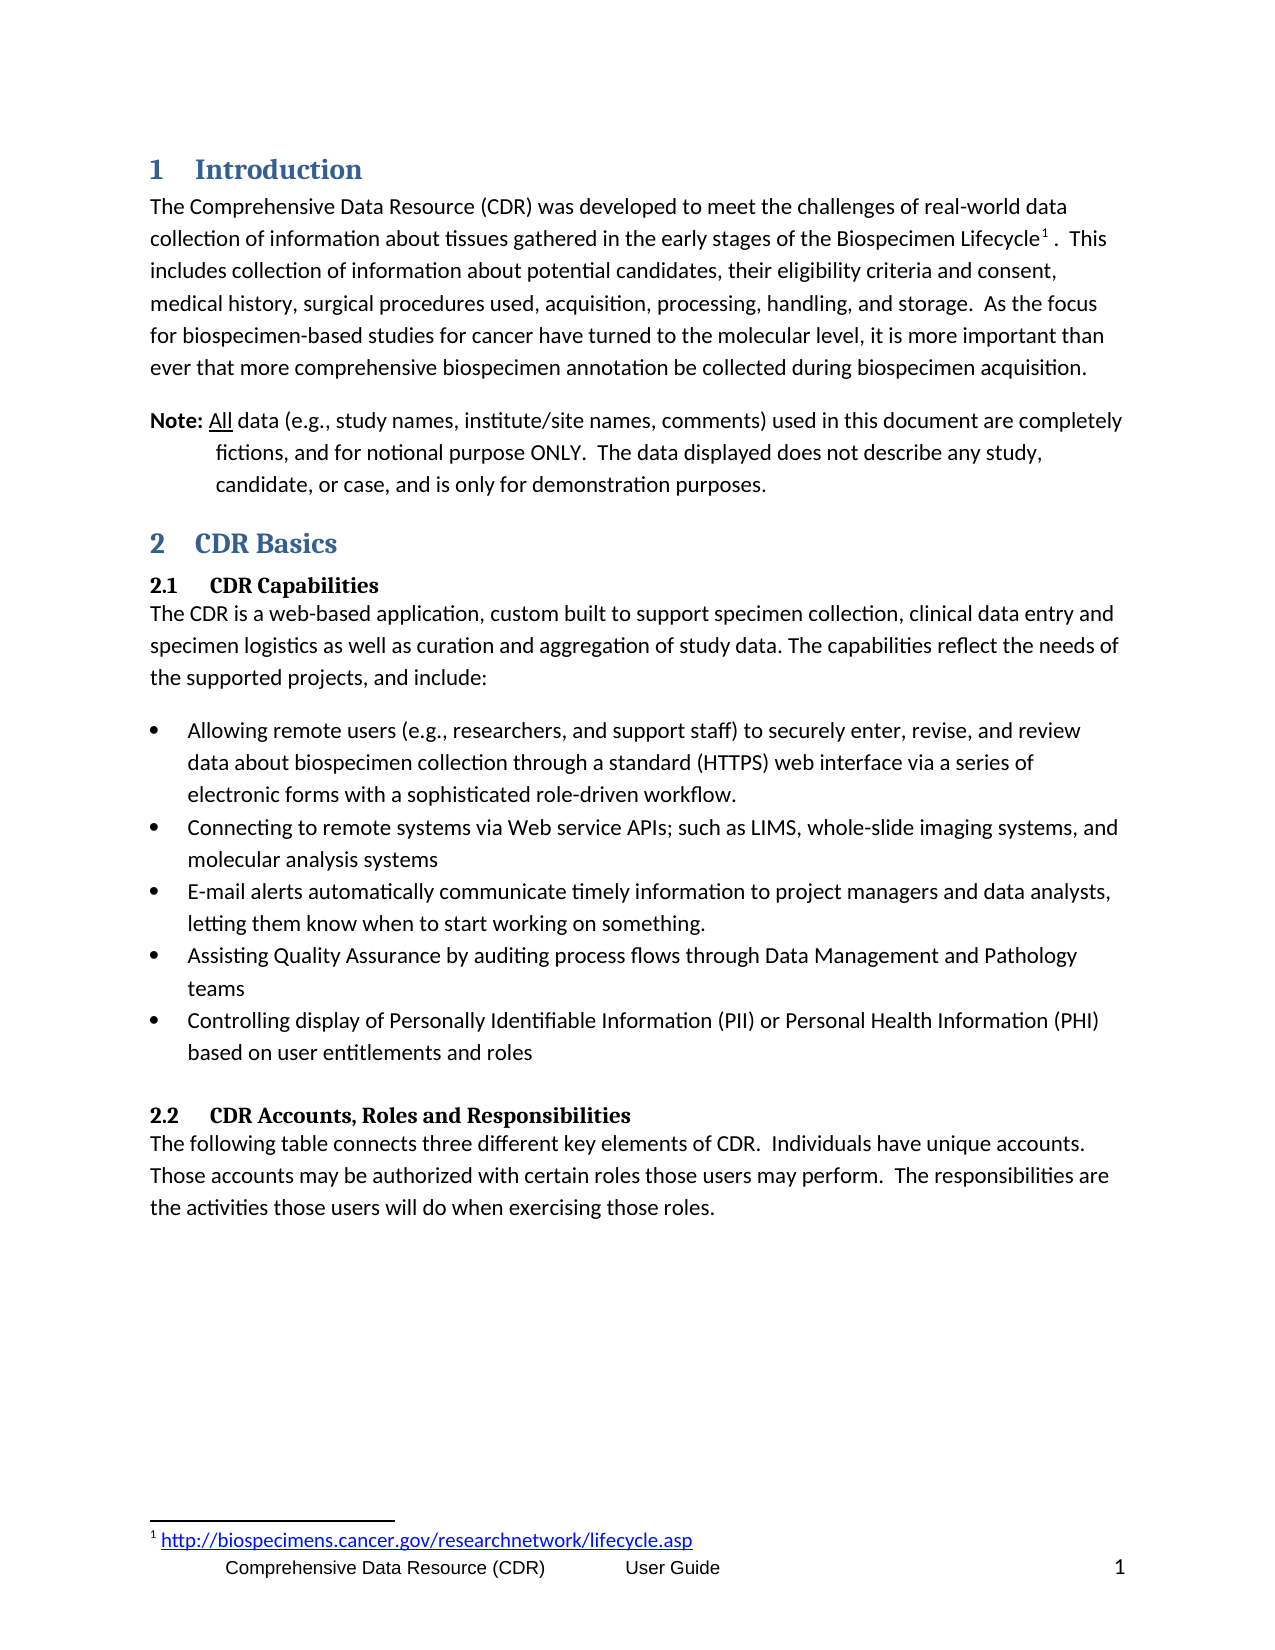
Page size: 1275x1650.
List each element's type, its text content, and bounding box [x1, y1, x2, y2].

subtitle CDR Capabilities [150, 572, 1125, 599]
text Note: All data (e.g., study names, institute/site names, comments) used in this document are completely fictions, and for notional purpose ONLY. The data displayed does not describe any study, candidate, or case, and is only for demonstration purposes. [150, 406, 1125, 498]
text The following table connects three different key elements of CDR. Individuals have unique accounts. Those accounts may be authorized with certain roles those users may perform. The responsibilities are the activities those users will do when exercising those roles. [150, 1129, 1125, 1221]
list E-mail alerts automatically communicate timely information to project managers and data analysts, letting them know when to start working on something. [150, 877, 1125, 937]
subtitle Introduction [150, 153, 1125, 187]
text The CDR is a web-based application, custom built to support specimen collection, clinical data entry and specimen logistics as well as curation and aggregation of study data. The capabilities reflect the needs of the supported projects, and include: [150, 599, 1125, 691]
list Connecting to remote systems via Web service APIs; such as LIMS, whole-slide imaging systems, and molecular analysis systems [150, 813, 1125, 873]
list Controlling display of Personally Identifiable Information (PII) or Personal Health Information (PHI) based on user entitlements and roles [150, 1006, 1125, 1066]
list Allowing remote users (e.g., researchers, and support staff) to securely enter, revise, and review data about biospecimen collection through a standard (HTTPS) web interface via a series of electronic forms with a sophisticated role-driven workflow. [150, 716, 1125, 808]
text The Comprehensive Data Resource (CDR) was developed to meet the challenges of real-world data collection of information about tissues gathered in the early stages of the Biospecimen Lifecycle . This includes collection of information about potential candidates, their eligibility criteria and consent, medical history, surgical procedures used, acquisition, processing, handling, and storage. As the focus for biospecimen-based studies for cancer have turned to the molecular level, it is more important than ever that more comprehensive biospecimen annotation be collected during biospecimen acquisition. [150, 192, 1125, 381]
subtitle CDR Basics [150, 528, 1125, 561]
list Assisting Quality Assurance by auditing process flows through Data Management and Pathology teams [150, 941, 1125, 1002]
subtitle CDR Accounts, Roles and Responsibilities [150, 1102, 1125, 1129]
